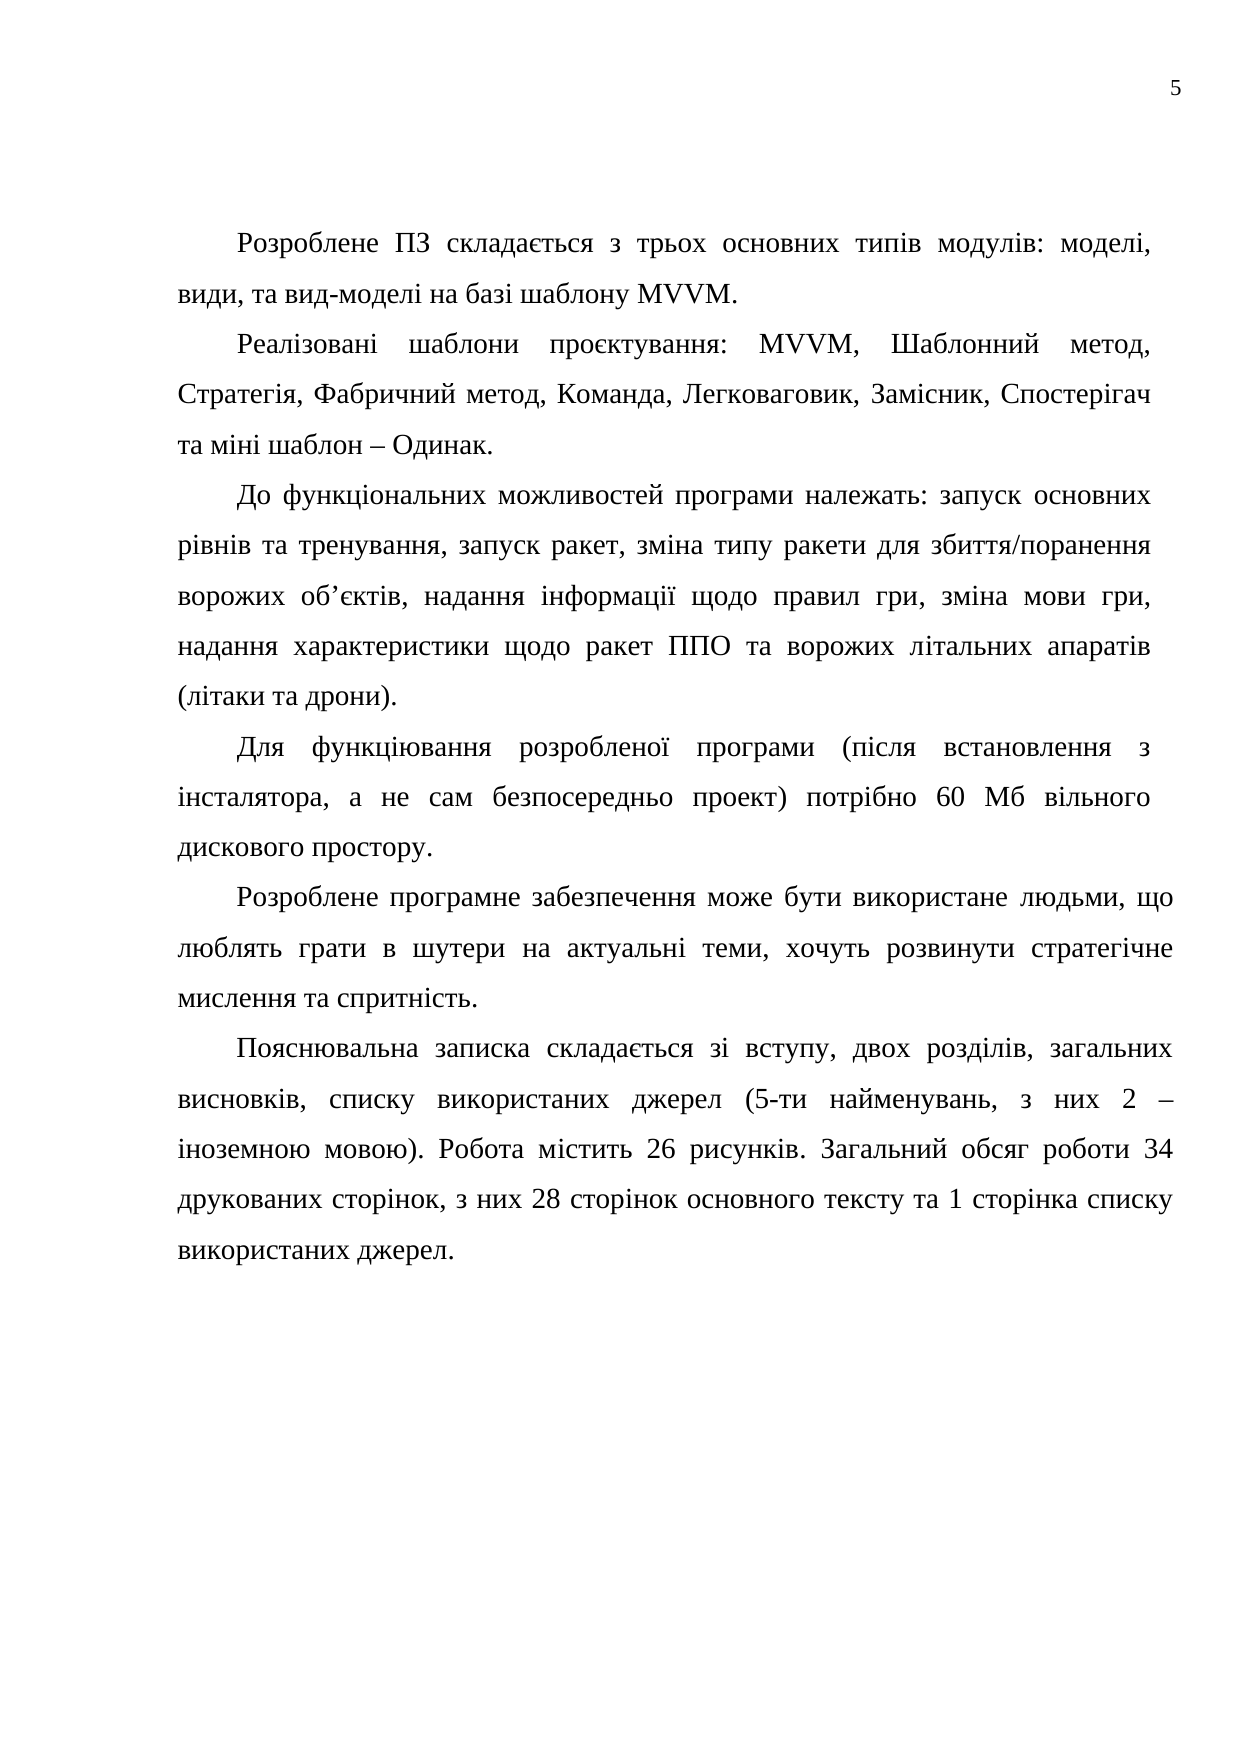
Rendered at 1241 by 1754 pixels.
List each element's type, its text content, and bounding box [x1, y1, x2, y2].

text Реалізовані шаблони проєктування: MVVM, Шаблонний метод, Стратегія, Фабричний метод, Команда, Легковаговик, Замісник, Спостерігач та міні шаблон – Одинак. [177, 326, 1151, 460]
text Для функціювання розробленої програми (після встановлення з інсталятора, а не сам безпосередньо проект) потрібно 60 Мб вільного дискового простору. [177, 729, 1151, 863]
text До функціональних можливостей програми належать: запуск основних рівнів та тренування, запуск ракет, зміна типу ракети для збиття/поранення ворожих об’єктів, надання інформації щодо правил гри, зміна мови гри, надання характеристики щодо ракет ППО та ворожих літальних апаратів (літаки та дрони). [177, 477, 1151, 712]
text Розроблене програмне забезпечення може бути використане людьми, що люблять грати в шутери на актуальні теми, хочуть розвинути стратегічне мислення та спритність. [177, 879, 1174, 1014]
text Розроблене ПЗ cкладається з трьох основних типів модулів: моделі, види, та вид-моделі на базі шаблону MVVM. [177, 226, 1151, 309]
text Пояснювальна записка складається зі вступу, двох розділів, загальних висновків, списку використаних джерел (5-ти найменувань, з них 2 – іноземною мовою). Робота містить 26 рисунків. Загальний обсяг роботи 34 друкованих сторінок, з них 28 сторінок основного тексту та 1 сторінка списку використаних джерел. [177, 1031, 1174, 1265]
